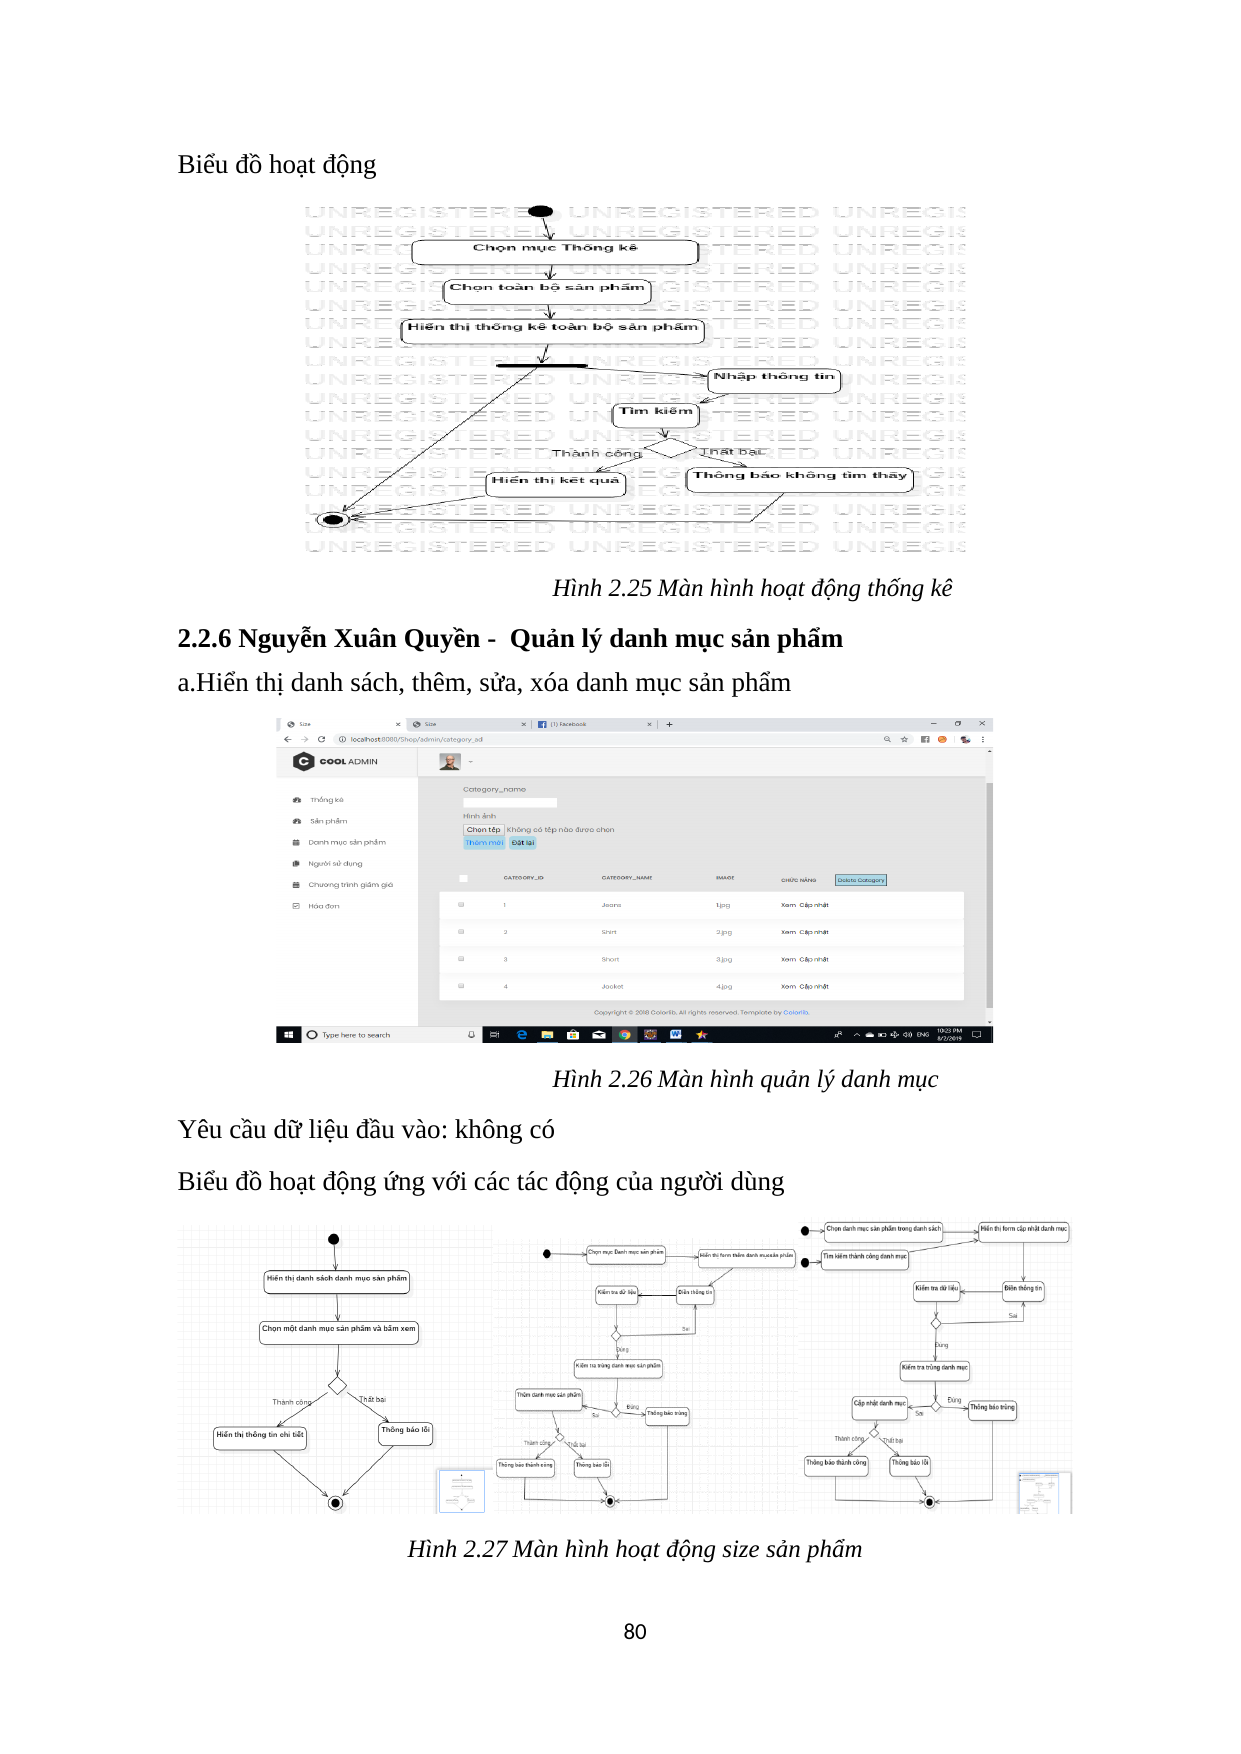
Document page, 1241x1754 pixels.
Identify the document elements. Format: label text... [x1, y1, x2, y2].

picture [276, 718, 994, 1043]
text Hình 2.26 Màn hình quản lý danh mục [177, 1064, 1092, 1093]
subtitle 2.2.6 Nguyễn Xuân Quyền - Quản lý danh mục sản phẩm [177, 622, 1092, 653]
text Yêu cầu dữ liệu đầu vào: không có [177, 1113, 1092, 1144]
text Hình 2.27 Màn hình hoạt động size sản phẩm [177, 1534, 1092, 1563]
text Biểu đồ hoạt động [177, 148, 1092, 179]
text Biểu đồ hoạt động ứng với các tác động của người dùng [177, 1165, 1092, 1197]
picture [304, 199, 966, 552]
text Hình 2.25 Màn hình hoạt động thống kê [477, 573, 1092, 602]
text a.Hiển thị danh sách, thêm, sửa, xóa danh mục sản phẩm [177, 666, 1092, 697]
picture [177, 1217, 1073, 1514]
